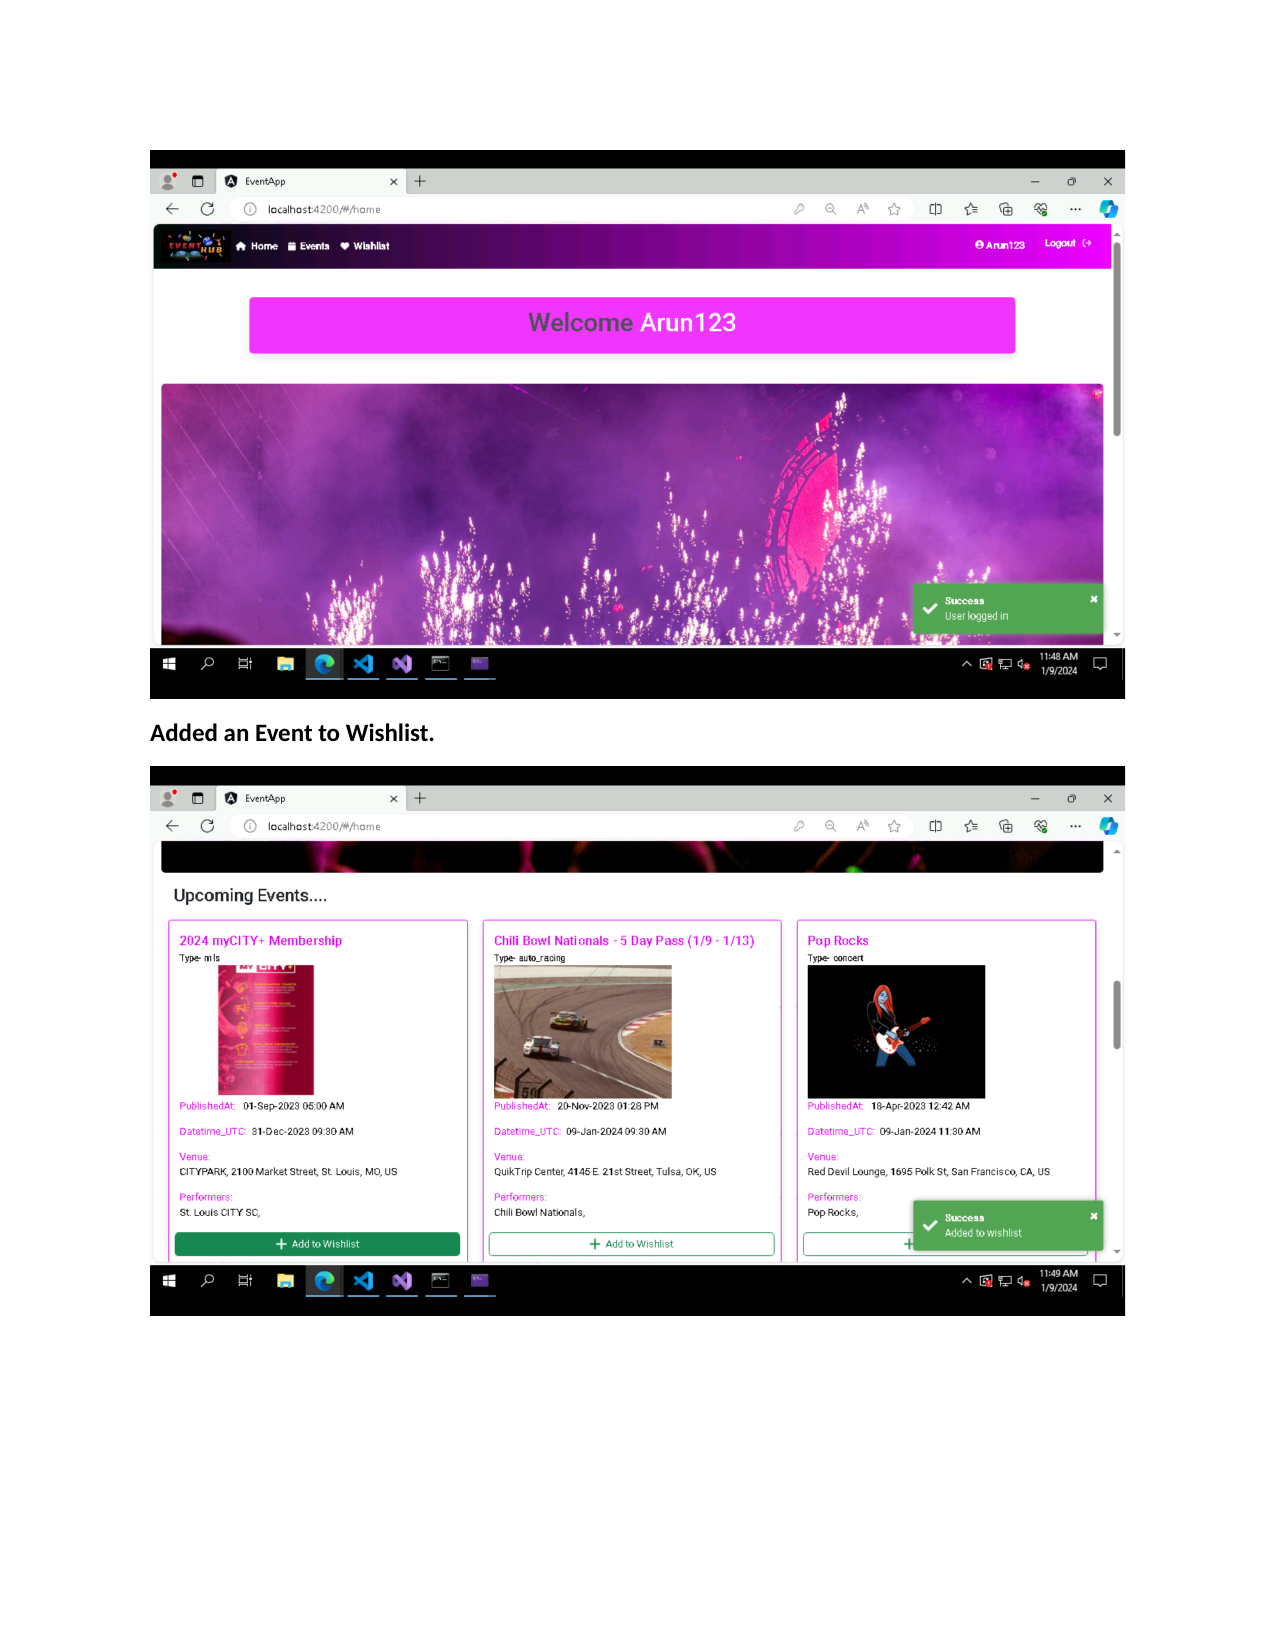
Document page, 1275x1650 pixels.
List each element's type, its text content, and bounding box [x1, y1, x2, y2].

picture [150, 766, 1125, 1316]
text Added an Event to Wishlist. [150, 717, 1125, 748]
picture [150, 150, 1125, 699]
